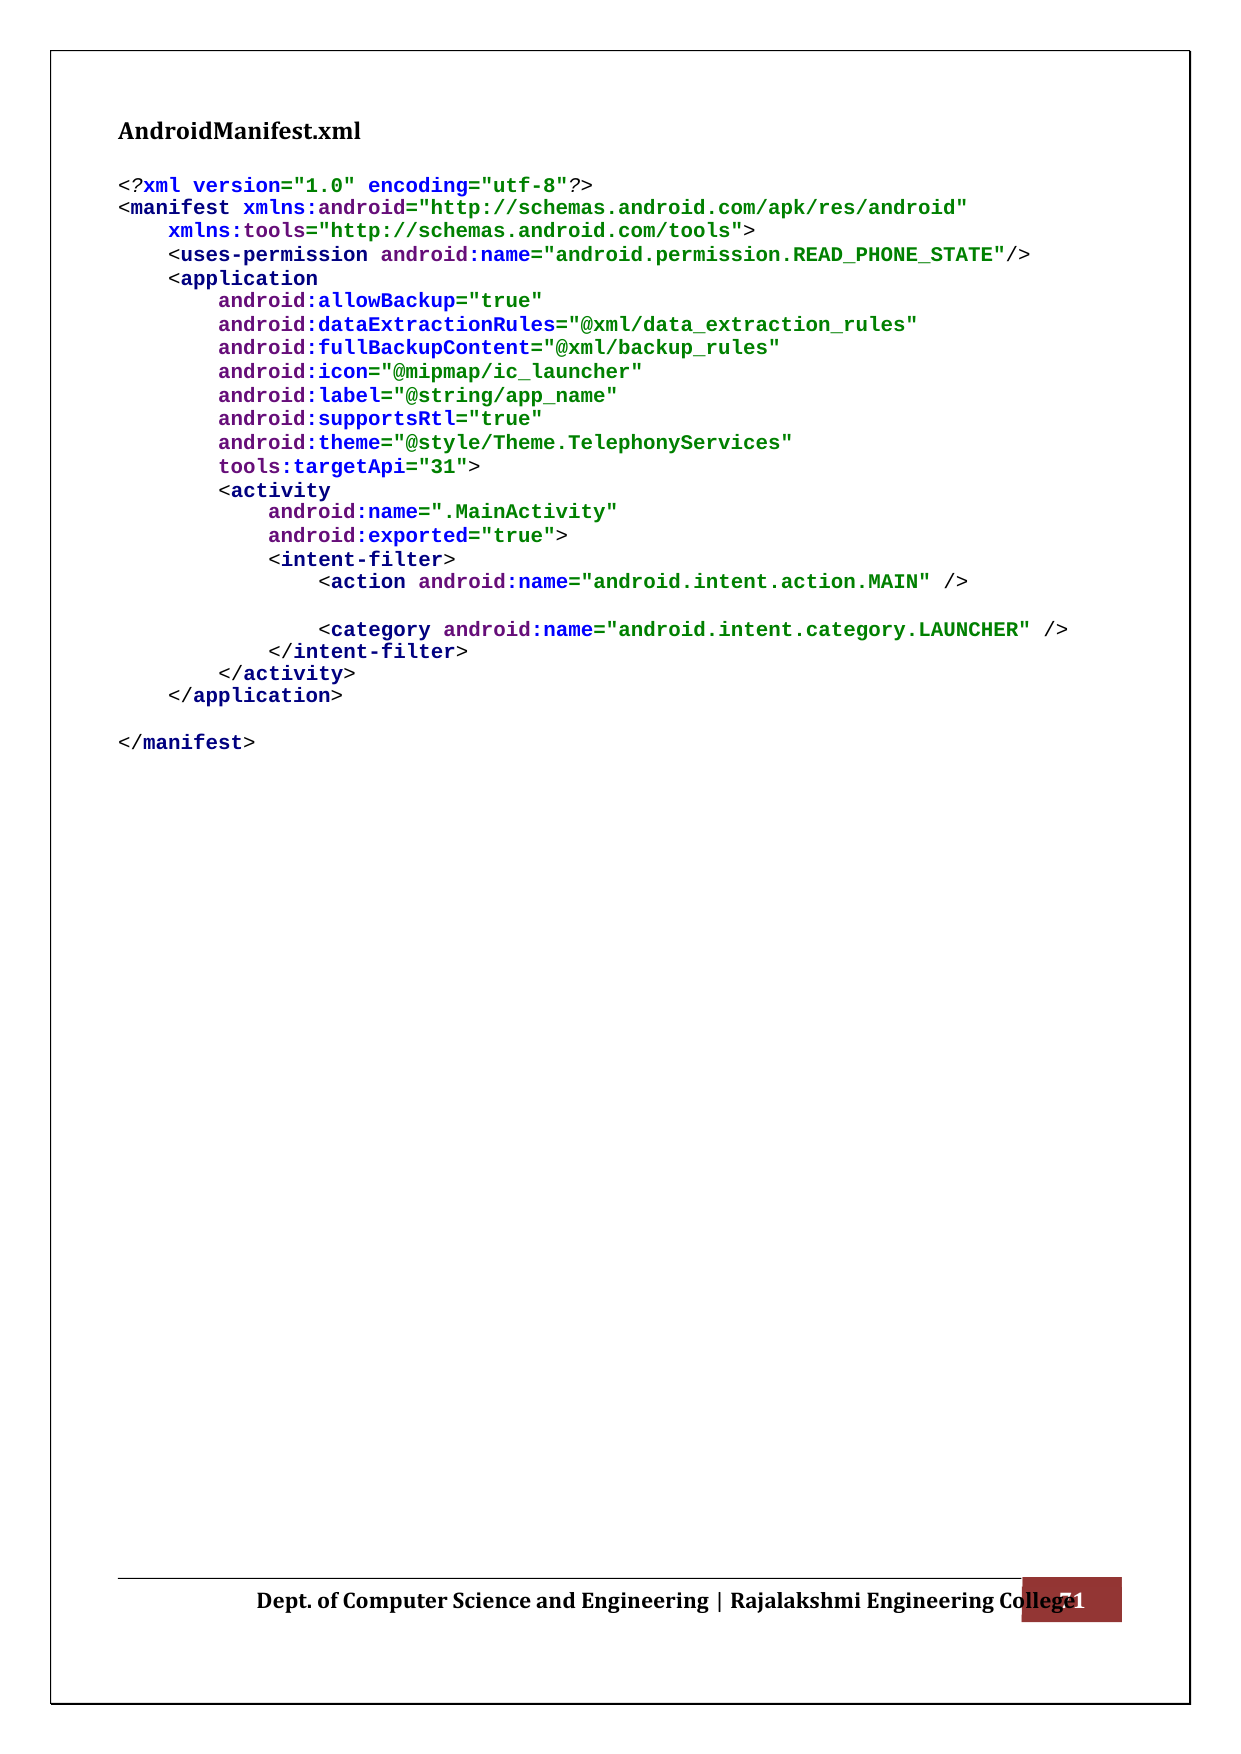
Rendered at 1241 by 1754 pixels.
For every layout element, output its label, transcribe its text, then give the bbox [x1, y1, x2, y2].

text <?xml version="1.0" encoding="utf-8"?> [118, 174, 1137, 197]
text android:name=".MainActivity" android:exported="true"> [268, 502, 834, 549]
text <application [168, 268, 1137, 290]
text <uses-permission android:name="android.permission.READ_PHONE_STATE"/> [168, 244, 1137, 268]
text <manifest xmlns:android="http://schemas.android.com/apk/res/android" xmlns:tools="http://schemas.android.com/tools"> [118, 197, 1137, 244]
text AndroidManifest.xml [118, 116, 1137, 145]
text android:allowBackup="true" android:dataExtractionRules="@xml/data_extraction_rules" android:fullBackupContent="@xml/backup_rules" android:icon="@mipmap/ic_launcher" android:label="@string/app_name" android:supportsRtl="true" android:theme="@style/Theme.TelephonyServices" tools:targetApi="31"> [218, 290, 918, 479]
text <category android:name="android.intent.category.LAUNCHER" /> [318, 618, 1137, 641]
text </intent-filter> [268, 641, 1137, 663]
text </application> [168, 685, 1137, 709]
text <action android:name="android.intent.action.MAIN" /> [318, 571, 1137, 594]
text <intent-filter> [268, 549, 1137, 571]
text <activity [218, 479, 1137, 501]
picture [1021, 1577, 1122, 1587]
text </activity> [218, 663, 1137, 685]
text </manifest> [118, 732, 1137, 756]
